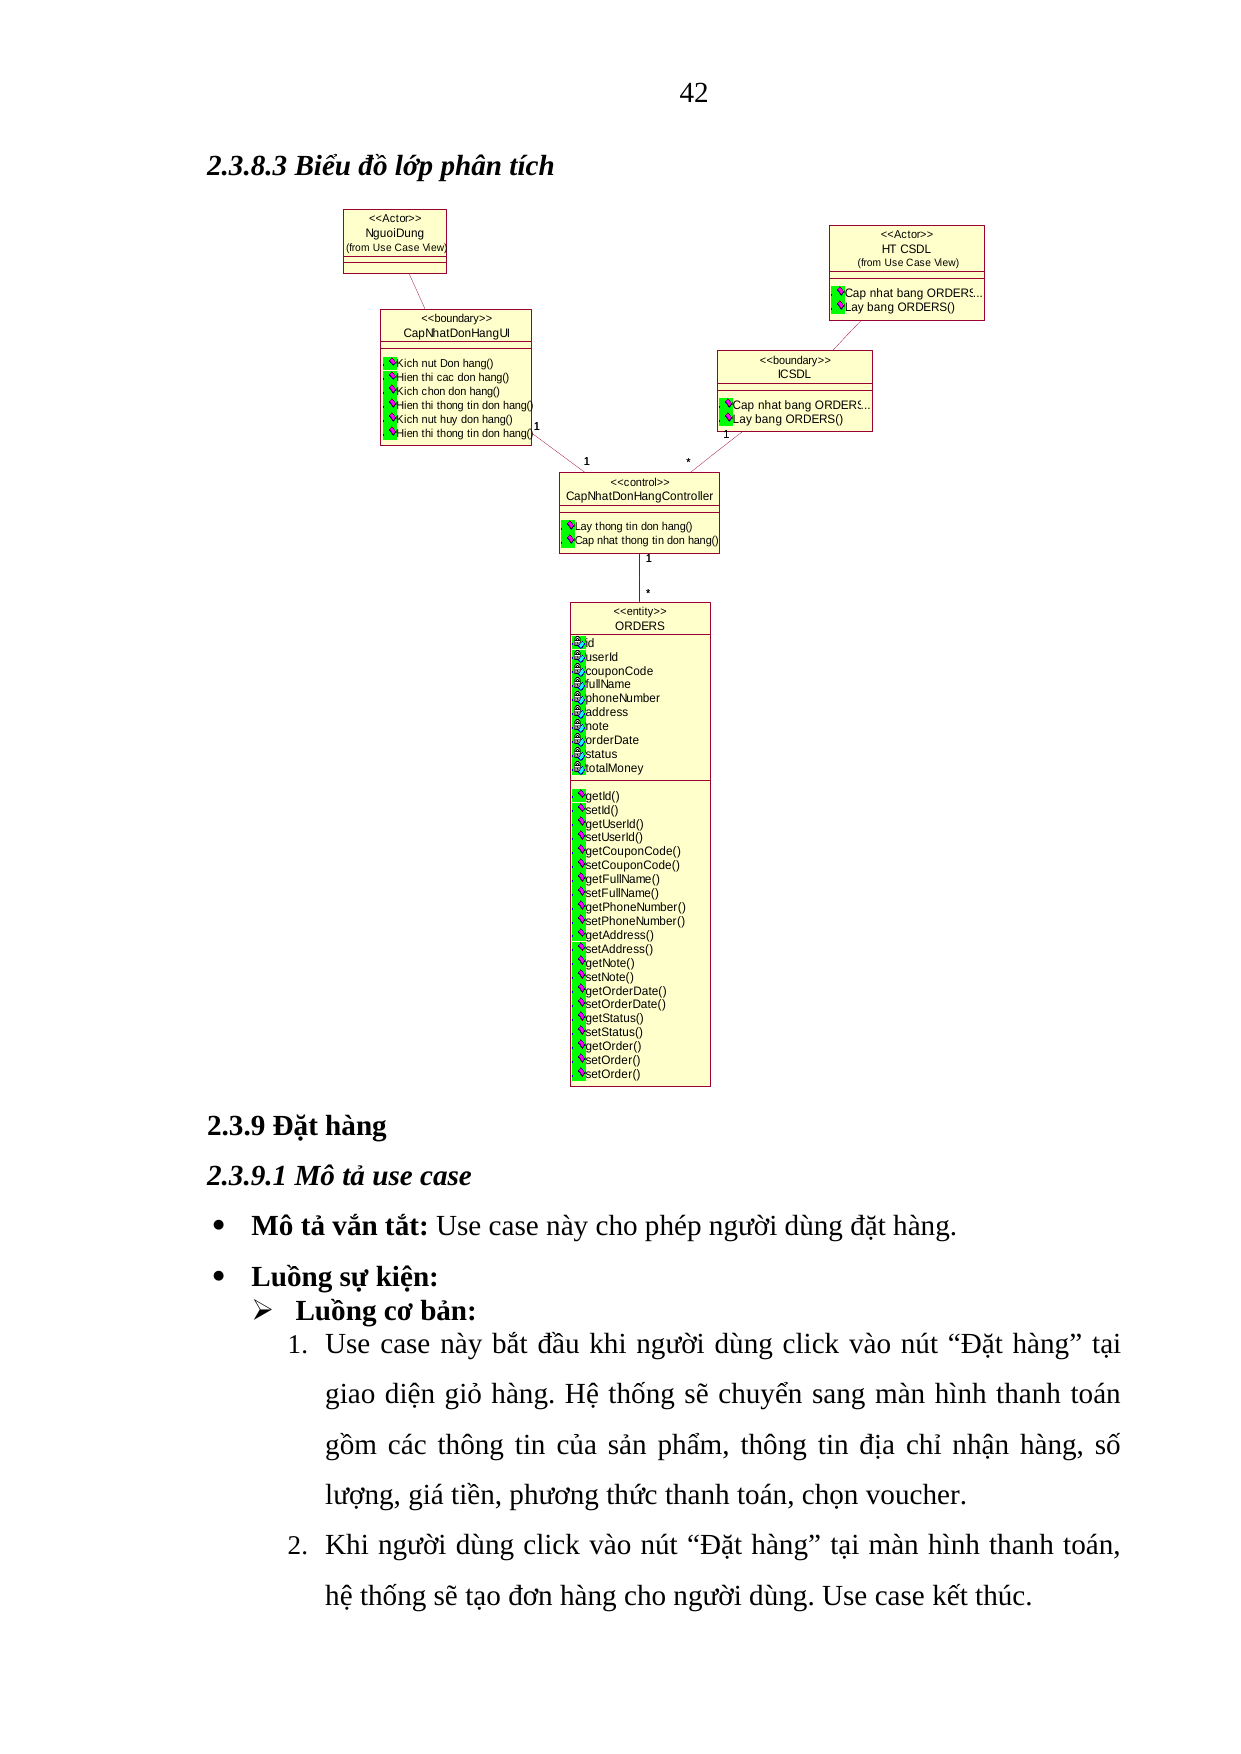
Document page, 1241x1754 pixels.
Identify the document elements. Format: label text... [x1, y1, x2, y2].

list Khi người dùng click vào nút “Đặt hàng” tại màn hình thanh toán, hệ thống sẽ tạo đơn hàng cho người dùng. Use case kết thúc. [287, 1527, 1122, 1611]
list Use case này bắt đầu khi người dùng click vào nút “Đặt hàng” tại giao diện giỏ hàng. Hệ thống sẽ chuyển sang màn hình thanh toán gồm các thông tin của sản phẩm, thông tin địa chỉ nhận hàng, số lượng, giá tiền, phương thức thanh toán, chọn voucher. [287, 1326, 1122, 1511]
subtitle 2.3.9.1 Mô tả use case [207, 1158, 1122, 1192]
subtitle Đặt hàng [207, 1108, 1122, 1141]
list Luồng cơ bản: [251, 1293, 1122, 1326]
subtitle 2.3.8.3 Biểu đồ lớp phân tích [207, 148, 1122, 181]
list Luồng sự kiện: [214, 1259, 1122, 1293]
list Mô tả vắn tắt: Use case này cho phép người dùng đặt hàng. [214, 1208, 1122, 1242]
